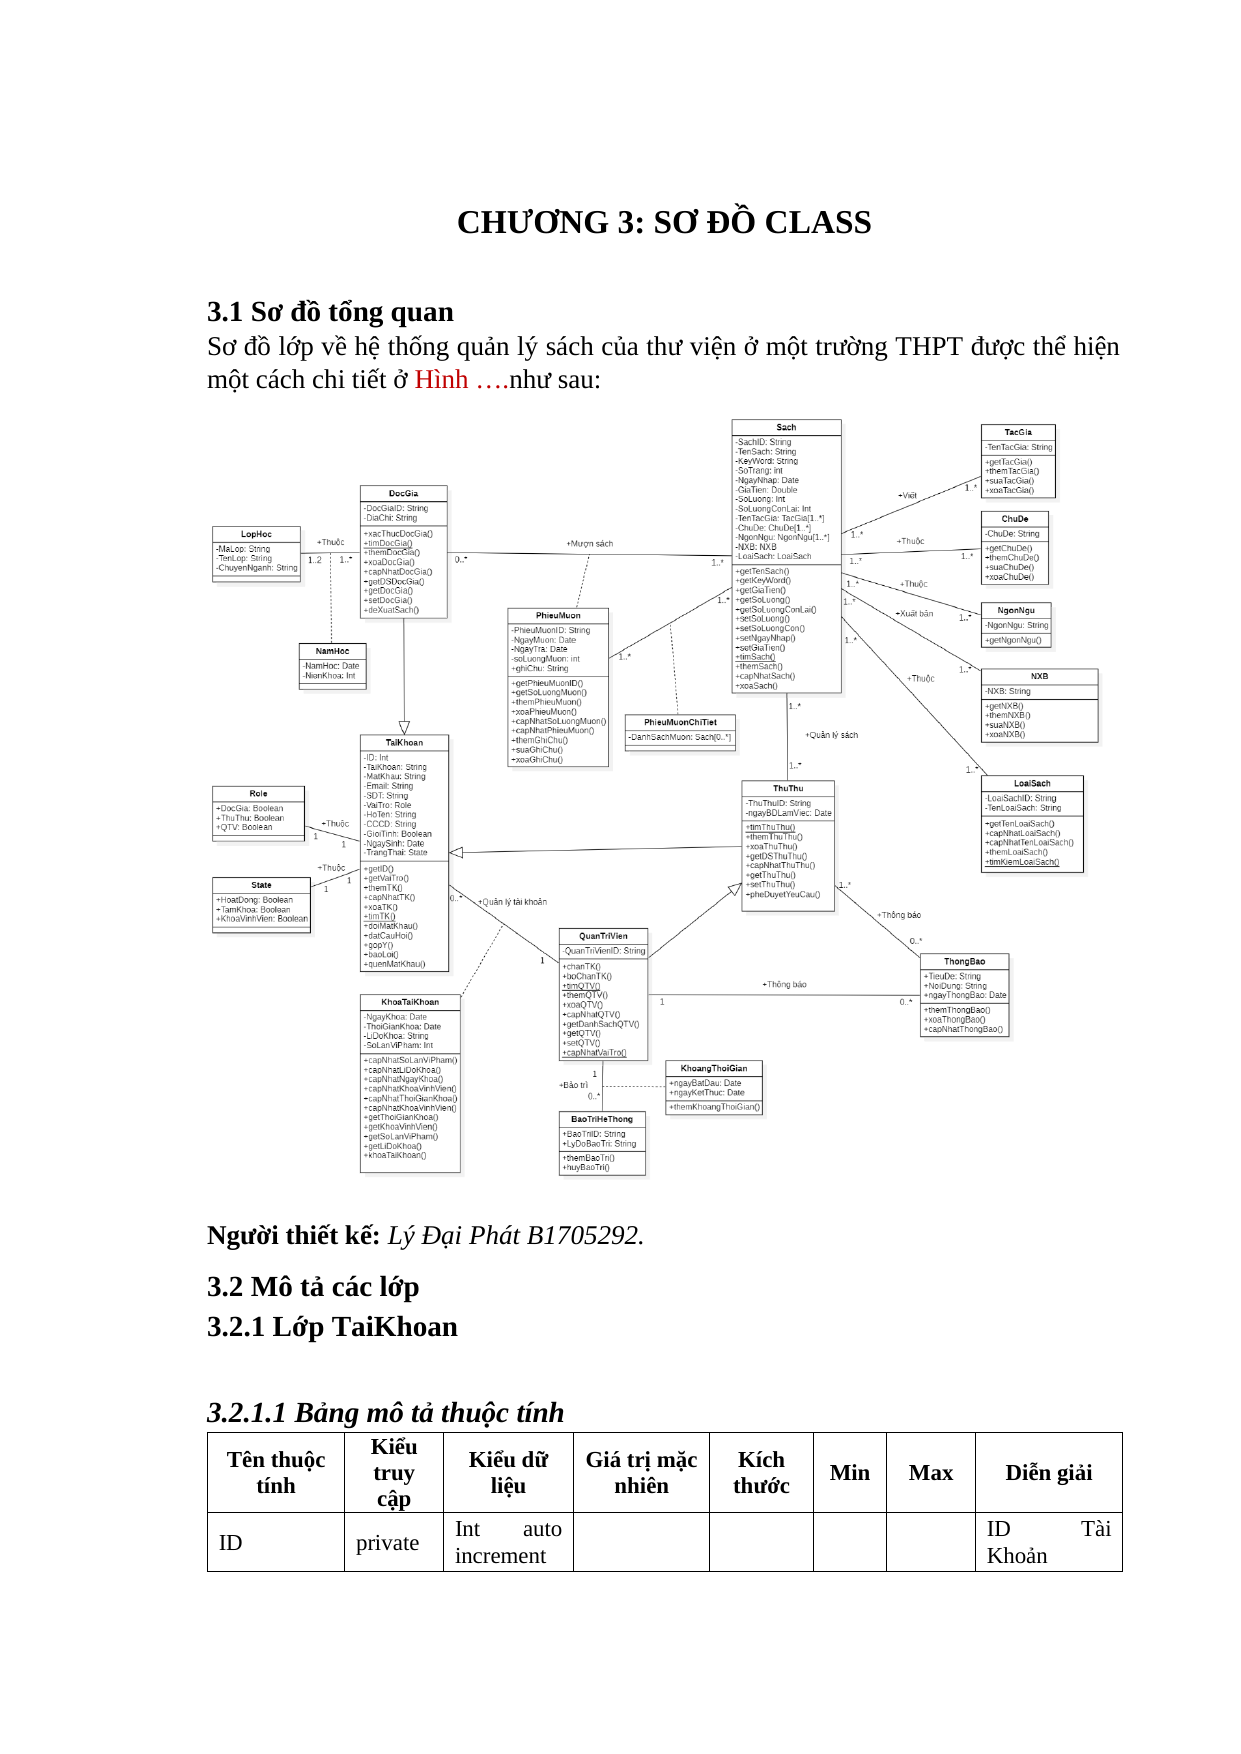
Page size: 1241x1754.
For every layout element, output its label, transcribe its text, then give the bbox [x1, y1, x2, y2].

text Người thiết kế: Lý Đại Phát B1705292. [207, 1219, 1122, 1250]
table_cell private [345, 1513, 443, 1571]
table_cell [574, 1513, 709, 1571]
table_cell [887, 1513, 975, 1571]
subtitle 3.2.1 Lớp TaiKhoan [207, 1309, 1122, 1343]
table_cell [814, 1513, 886, 1571]
subtitle 3.2.1.1 Bảng mô tả thuộc tính [207, 1396, 1122, 1429]
table_cell [710, 1513, 813, 1571]
table_header Kiểu truy cập [345, 1433, 443, 1512]
table_header Kích thước [710, 1433, 813, 1512]
table_header Min [814, 1433, 886, 1512]
table_header Tên thuộc tính [208, 1433, 344, 1512]
table_header Giá trị mặc nhiên [574, 1433, 709, 1512]
table_cell ID [208, 1513, 344, 1571]
table_header Max [887, 1433, 975, 1512]
subtitle CHƯƠNG 3: SƠ ĐỒ CLASS [207, 202, 1122, 241]
table_header Diễn giải [976, 1433, 1122, 1512]
table_cell ID Tài Khoản [976, 1513, 1122, 1571]
text Sơ đồ lớp về hệ thống quản lý sách của thư viện ở một trường THPT được thể hiện một cách chi tiết ở Hình ….như sau: [207, 330, 1122, 394]
subtitle 3.2 Mô tả các lớp [207, 1269, 1122, 1302]
subtitle 3.1 Sơ đồ tổng quan [207, 294, 1122, 327]
table_header Kiểu dữ liệu [444, 1433, 573, 1512]
picture [206, 413, 1123, 1200]
table_cell Int auto increment [444, 1513, 573, 1571]
